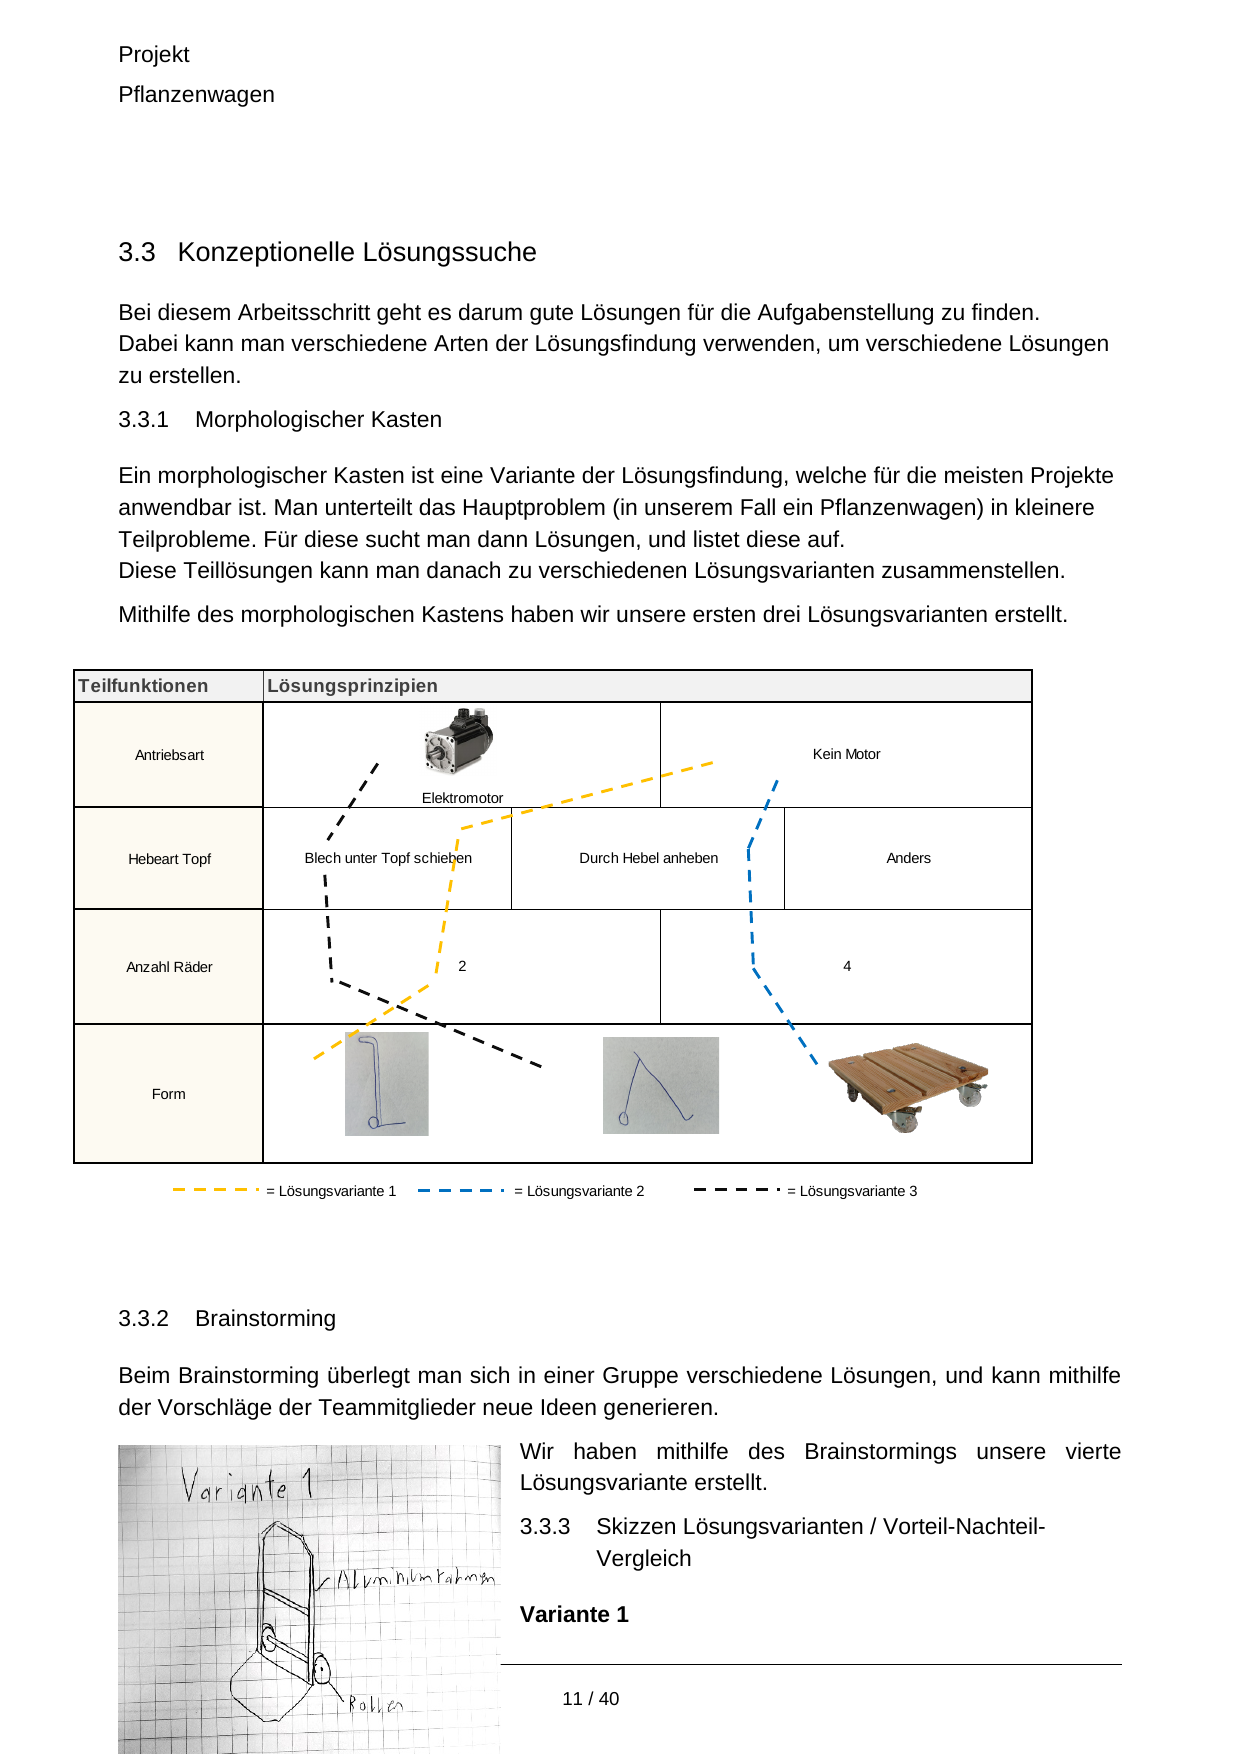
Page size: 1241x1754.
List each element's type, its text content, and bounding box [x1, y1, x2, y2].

text Ein morphologischer Kasten ist eine Variante der Lösungsfindung, welche für die meisten Projekte anwendbar ist. Man unterteilt das Hauptproblem (in unserem Fall ein Pflanzenwagen) in kleinere Teilprobleme. Für diese sucht man dann Lösungen, und listet diese auf. Diese Teillösungen kann man danach zu verschiedenen Lösungsvarianten zusammenstellen. [118, 462, 1122, 583]
subtitle Konzeptionelle Lösungssuche [118, 236, 1122, 267]
subtitle Morphologischer Kasten [118, 406, 1122, 432]
text Mithilfe des morphologischen Kastens haben wir unsere ersten drei Lösungsvarianten erstellt. [118, 601, 1122, 628]
picture [118, 1445, 501, 1754]
text Beim Brainstorming überlegt man sich in einer Gruppe verschiedene Lösungen, und kann mithilfe der Vorschläge der Teammitglieder neue Ideen generieren. [118, 1362, 1122, 1420]
text Variante 1 [501, 1601, 1122, 1628]
text Bei diesem Arbeitsschritt geht es darum gute Lösungen für die Aufgabenstellung zu finden. Dabei kann man verschiedene Arten der Lösungsfindung verwenden, um verschiedene Lösungen zu erstellen. [118, 299, 1122, 388]
subtitle Brainstorming [118, 1305, 1122, 1332]
text Wir haben mithilfe des Brainstormings unsere vierte Lösungsvariante erstellt. [118, 1438, 1122, 1496]
subtitle Skizzen Lösungsvarianten / Vorteil-Nachteil-Vergleich [501, 1513, 1122, 1571]
